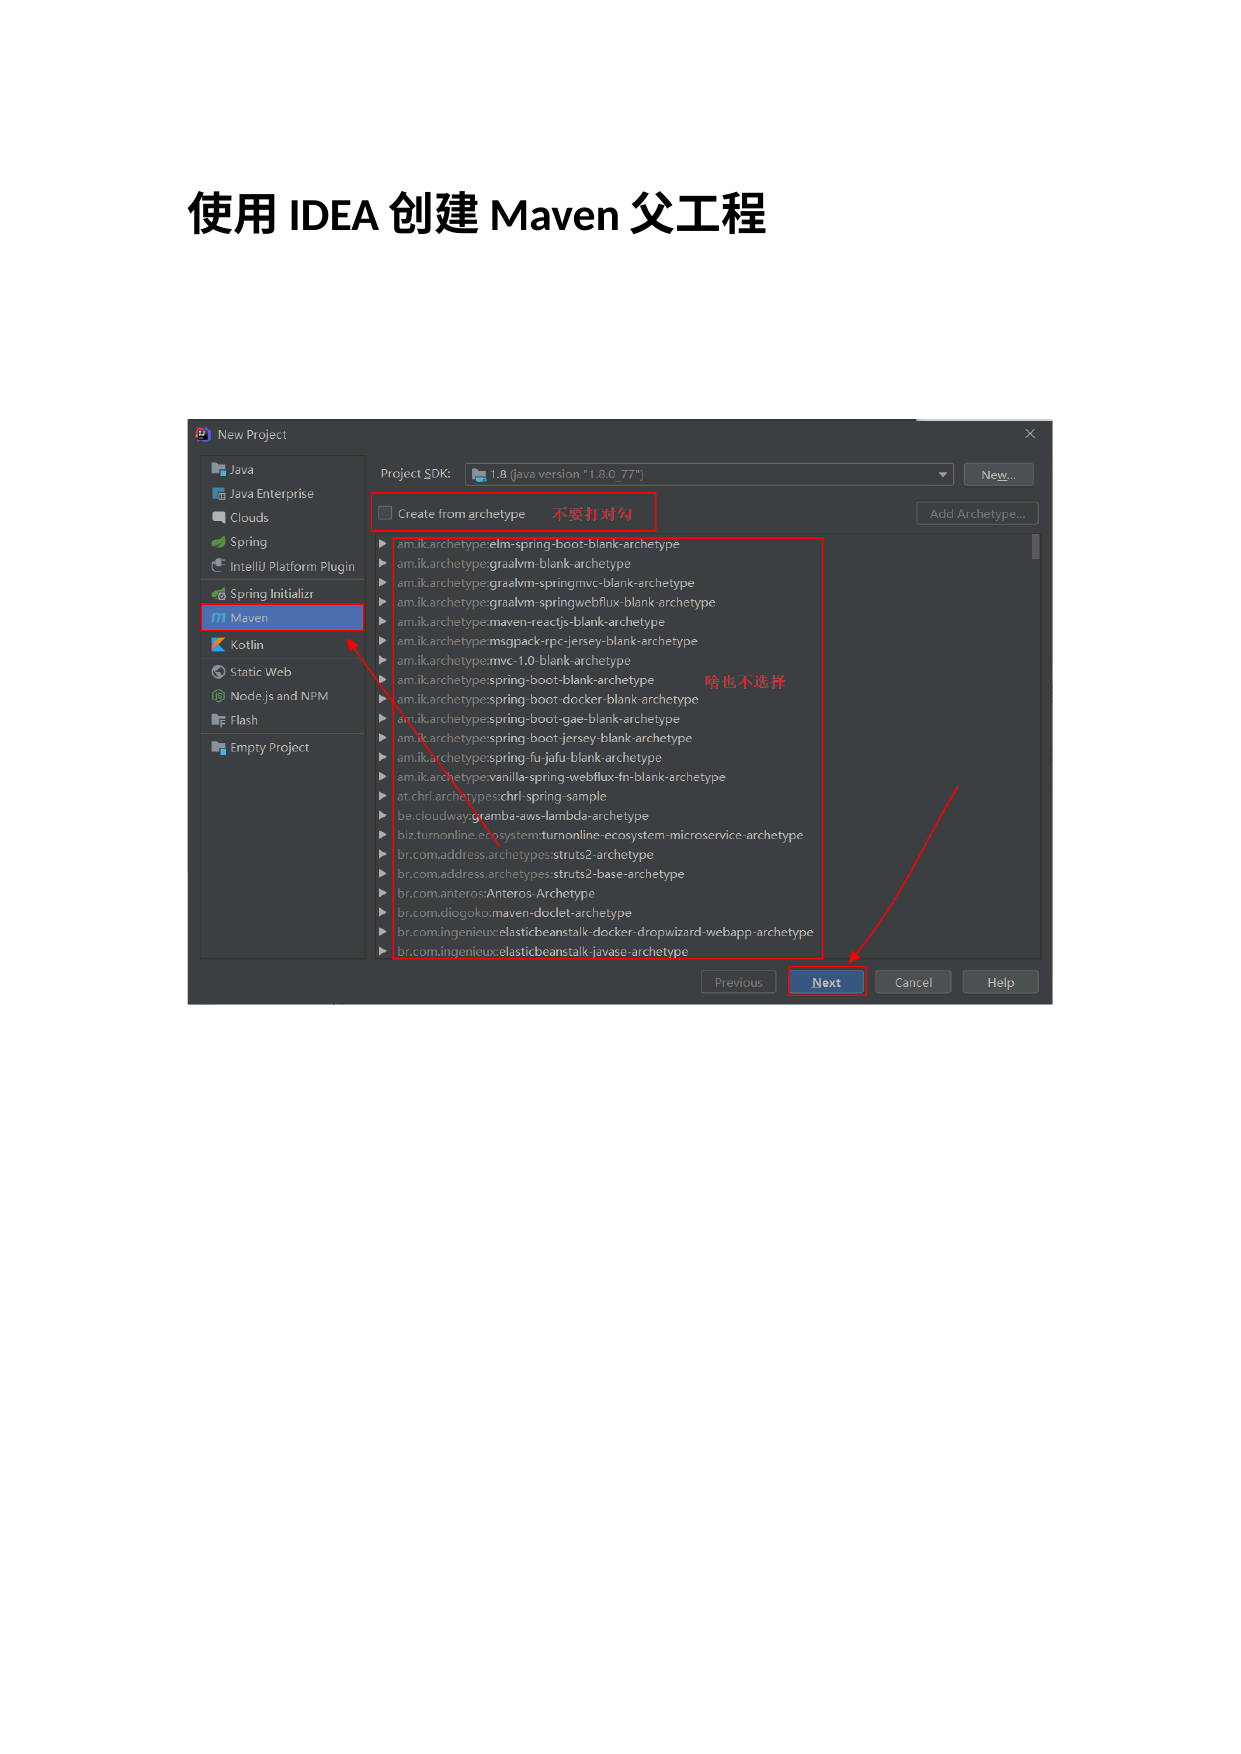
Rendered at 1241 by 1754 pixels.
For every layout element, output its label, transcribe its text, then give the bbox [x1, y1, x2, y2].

picture [187, 419, 1053, 1005]
subtitle 使用IDEA创建Maven父工程 [187, 162, 1053, 259]
